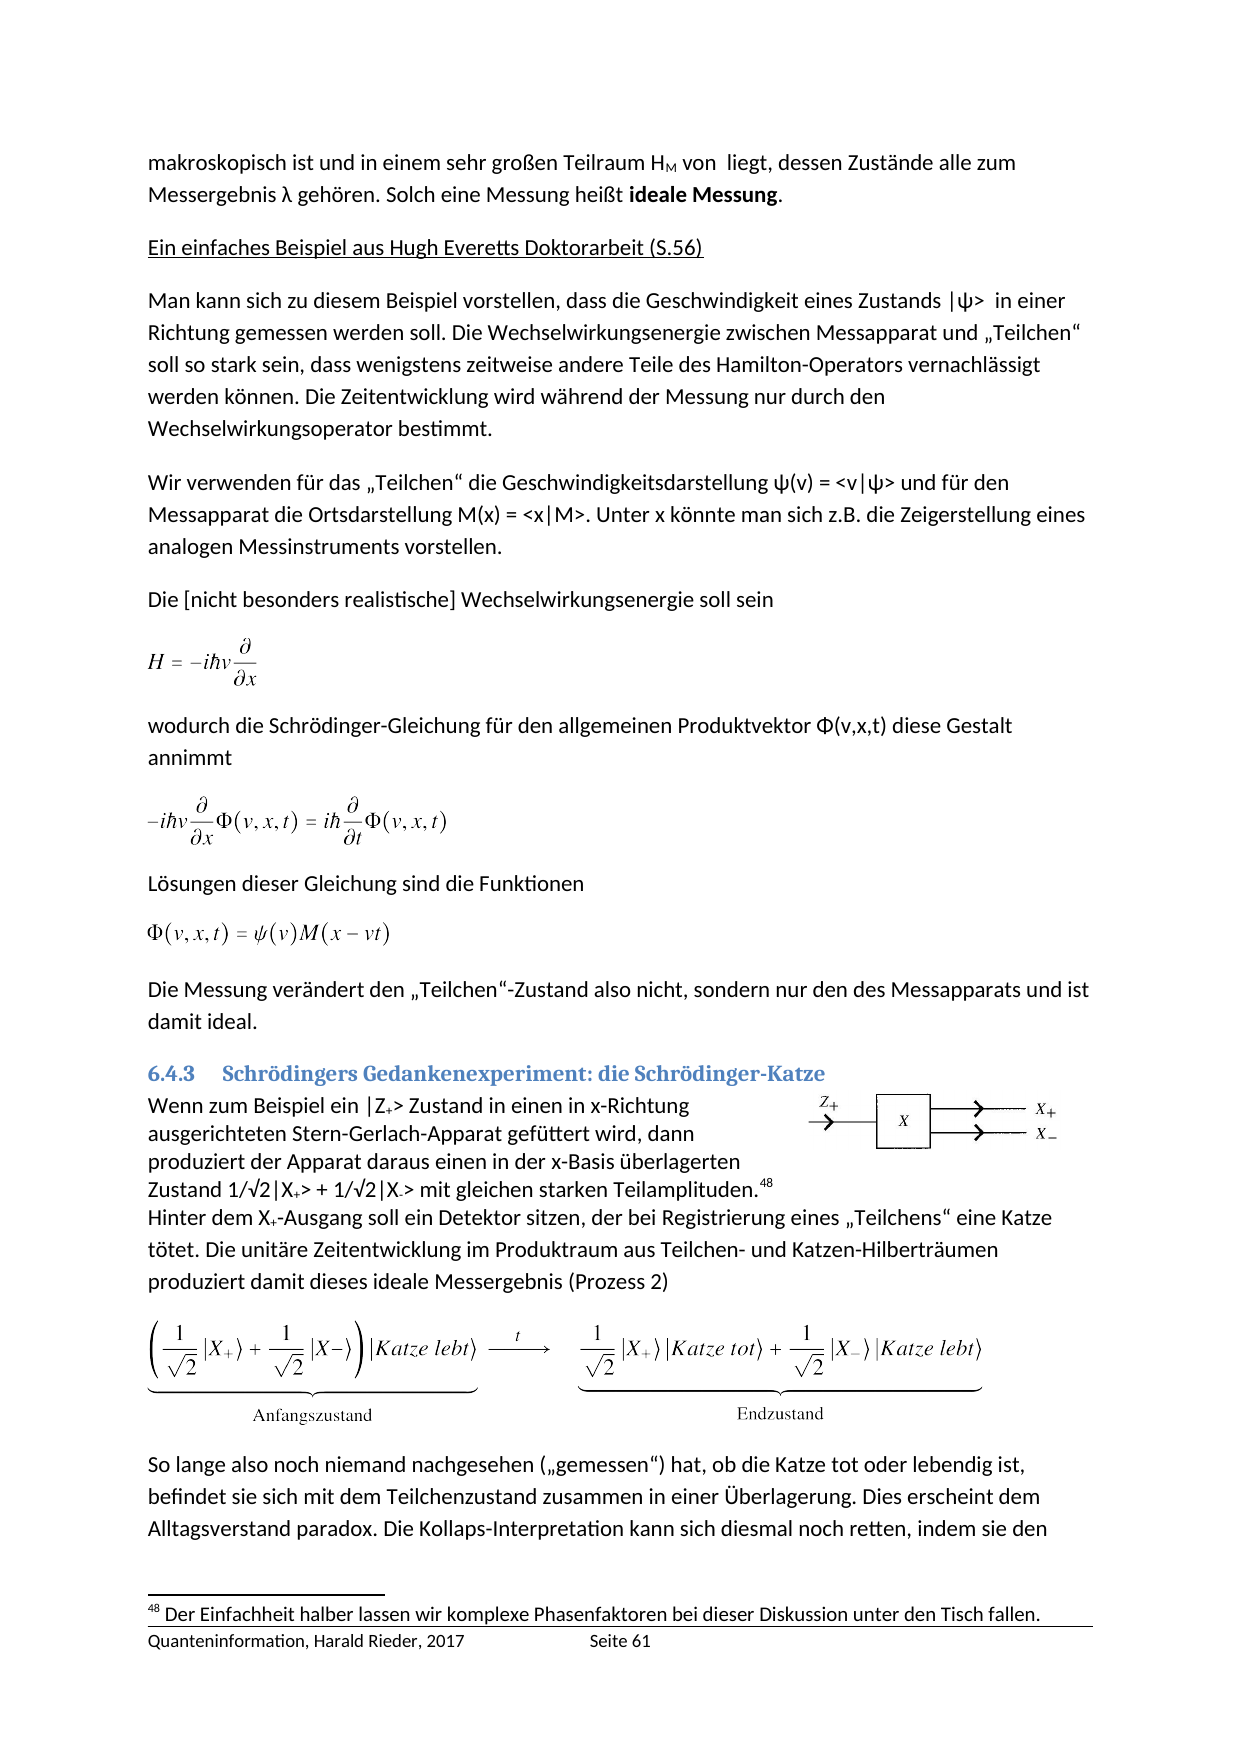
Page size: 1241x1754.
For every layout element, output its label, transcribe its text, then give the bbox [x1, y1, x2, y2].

text Wir verwenden für das „Teilchen“ die Geschwindigkeitsdarstellung ψ(v) = <v|ψ> und für den Messapparat die Ortsdarstellung M(x) = <x|M>. Unter x könnte man sich z.B. die Zeigerstellung eines analogen Messinstruments vorstellen. [148, 468, 1093, 560]
table_header Wenn zum Beispiel ein |Z+> Zustand in einen in x-Richtung ausgerichteten Stern-Gerlach-Apparat gefüttert wird, dann produziert der Apparat daraus einen in der x-Basis überlagerten Zustand 1/√2|X+> + 1/√2|X-> mit gleichen starken Teilamplituden. [136, 1091, 797, 1203]
text Man kann sich zu diesem Beispiel vorstellen, dass die Geschwindigkeit eines Zustands |ψ> in einer Richtung gemessen werden soll. Die Wechselwirkungsenergie zwischen Messapparat und „Teilchen“ soll so stark sein, dass wenigstens zeitweise andere Teile des Hamilton-Operators vernachlässigt werden können. Die Zeitentwicklung wird während der Messung nur durch den Wechselwirkungsoperator bestimmt. [148, 286, 1093, 443]
picture [808, 1090, 1061, 1150]
subtitle Schrödingers Gedankenexperiment: die Schrödinger-Katze [148, 1061, 1093, 1087]
text Die [nicht besonders realistische] Wechselwirkungsenergie soll sein [148, 585, 1093, 613]
text Ein einfaches Beispiel aus Hugh Everetts Doktorarbeit (S.56) [148, 233, 1093, 261]
picture [147, 638, 257, 686]
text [148, 1450, 1093, 1542]
text Hinter dem X+-Ausgang soll ein Detektor sitzen, der bei Registrierung eines „Teilchens“ eine Katze tötet. Die unitäre Zeitentwicklung im Produktraum aus Teilchen- und Katzen-Hilberträumen produziert damit dieses ideale Messergebnis (Prozess 2) [148, 1203, 1093, 1295]
table_header [797, 1091, 1096, 1203]
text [148, 148, 1093, 208]
picture [147, 796, 446, 845]
picture [147, 1320, 983, 1425]
picture [147, 922, 389, 946]
text wodurch die Schrödinger-Gleichung für den allgemeinen Produktvektor Φ(v,x,t) diese Gestalt annimmt [148, 711, 1093, 771]
text Die Messung verändert den „Teilchen“-Zustand also nicht, sondern nur den des Messapparats und ist damit ideal. [148, 975, 1093, 1036]
text Lösungen dieser Gleichung sind die Funktionen [148, 869, 1093, 897]
